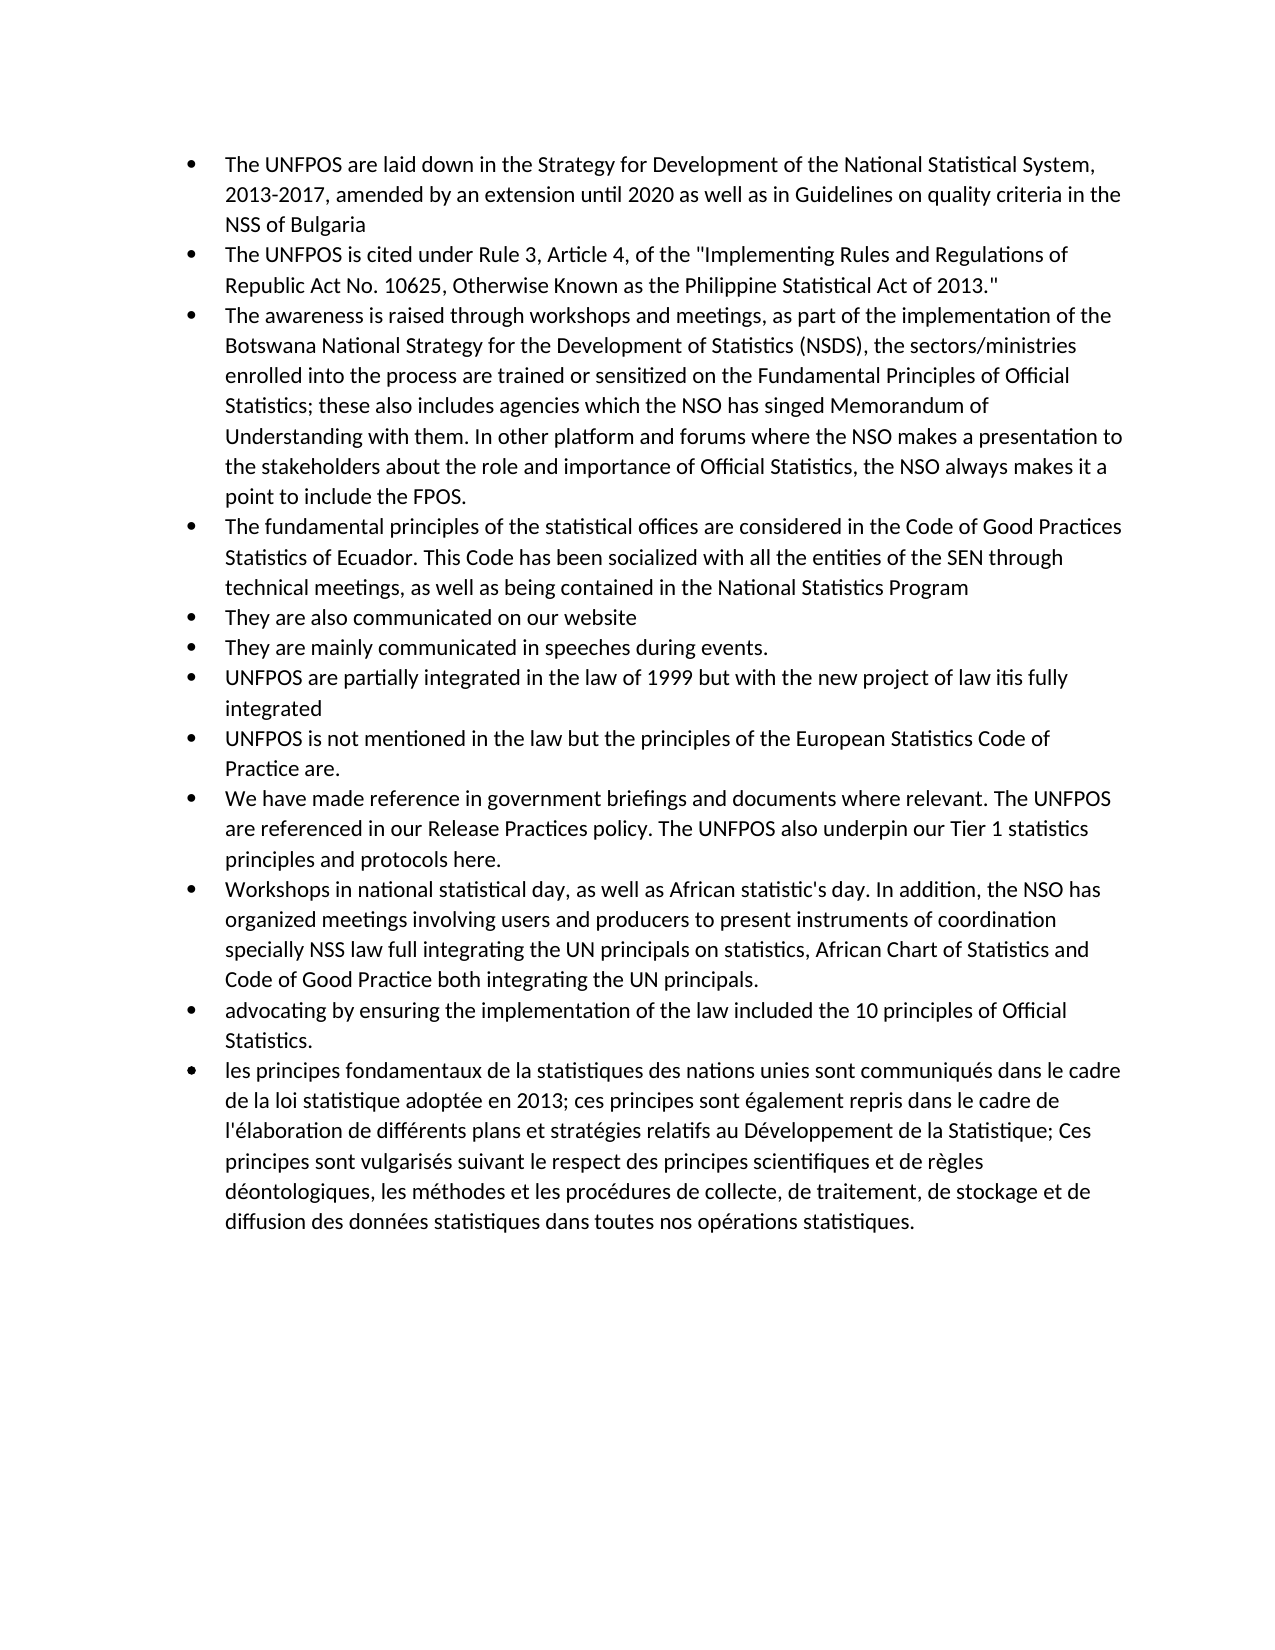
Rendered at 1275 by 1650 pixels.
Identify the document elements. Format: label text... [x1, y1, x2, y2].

list The fundamental principles of the statistical offices are considered in the Code of Good Practices Statistics of Ecuador. This Code has been socialized with all the entities of the SEN through technical meetings, as well as being contained in the National Statistics Program [187, 512, 1125, 601]
list UNFPOS is not mentioned in the law but the principles of the European Statistics Code of Practice are. [187, 724, 1125, 782]
list The awareness is raised through workshops and meetings, as part of the implementation of the Botswana National Strategy for the Development of Statistics (NSDS), the sectors/ministries enrolled into the process are trained or sensitized on the Fundamental Principles of Official Statistics; these also includes agencies which the NSO has singed Memorandum of Understanding with them. In other platform and forums where the NSO makes a presentation to the stakeholders about the role and importance of Official Statistics, the NSO always makes it a point to include the FPOS. [187, 301, 1125, 510]
list We have made reference in government briefings and documents where relevant. The UNFPOS are referenced in our Release Practices policy. The UNFPOS also underpin our Tier 1 statistics principles and protocols here. [187, 784, 1125, 873]
list Workshops in national statistical day, as well as African statistic's day. In addition, the NSO has organized meetings involving users and producers to present instruments of coordination specially NSS law full integrating the UN principals on statistics, African Chart of Statistics and Code of Good Practice both integrating the UN principals. [187, 875, 1125, 994]
list The UNFPOS is cited under Rule 3, Article 4, of the "Implementing Rules and Regulations of Republic Act No. 10625, Otherwise Known as the Philippine Statistical Act of 2013." [187, 241, 1125, 299]
list UNFPOS are partially integrated in the law of 1999 but with the new project of law itis fully integrated [187, 663, 1125, 722]
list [187, 1056, 1125, 1235]
list advocating by ensuring the implementation of the law included the 10 principles of Official Statistics. [187, 996, 1125, 1054]
list They are mainly communicated in speeches during events. [187, 633, 1125, 661]
list The UNFPOS are laid down in the Strategy for Development of the National Statistical System, 2013-2017, amended by an extension until 2020 as well as in Guidelines on quality criteria in the NSS of Bulgaria [187, 150, 1125, 238]
list They are also communicated on our website [187, 603, 1125, 631]
